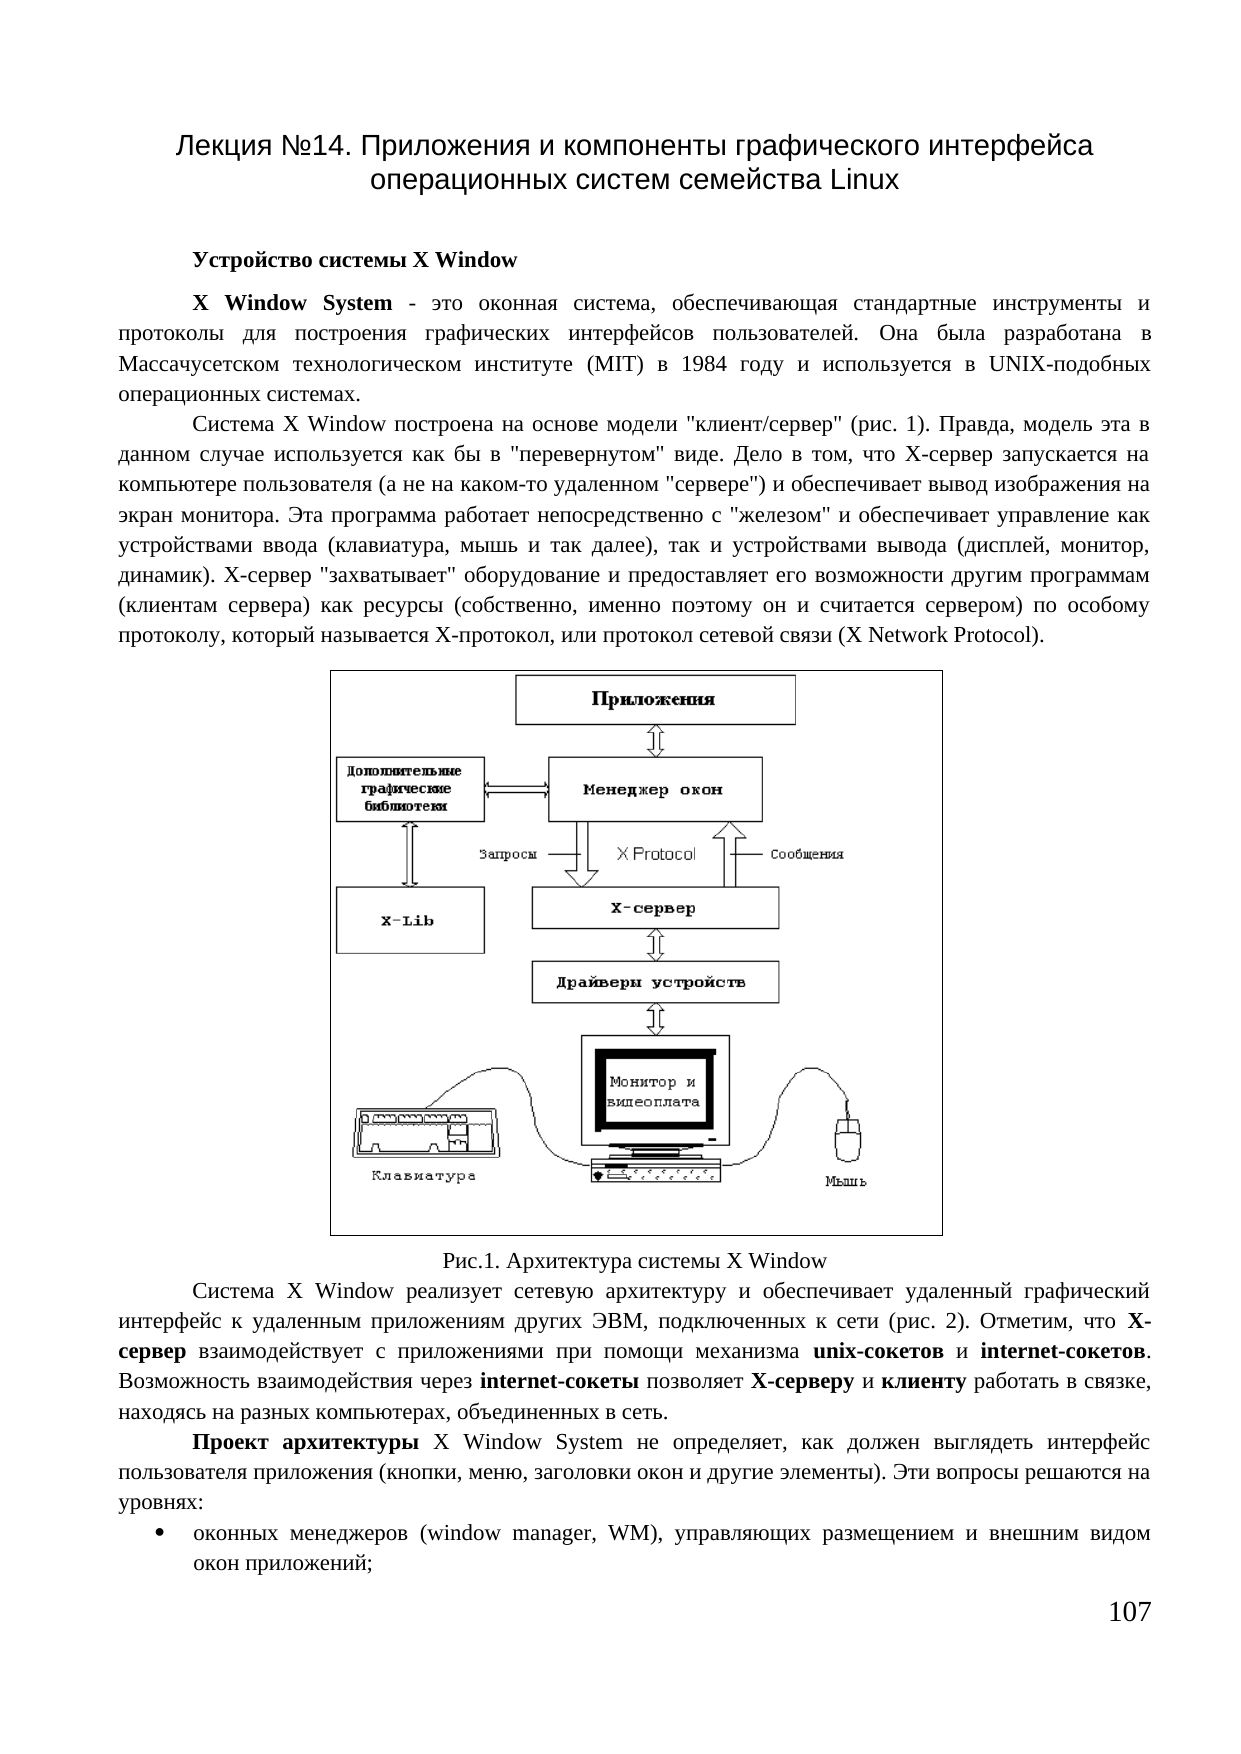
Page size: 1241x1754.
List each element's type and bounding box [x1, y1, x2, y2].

picture [323, 664, 947, 1243]
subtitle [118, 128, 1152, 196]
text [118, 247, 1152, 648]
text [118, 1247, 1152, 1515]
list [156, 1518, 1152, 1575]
